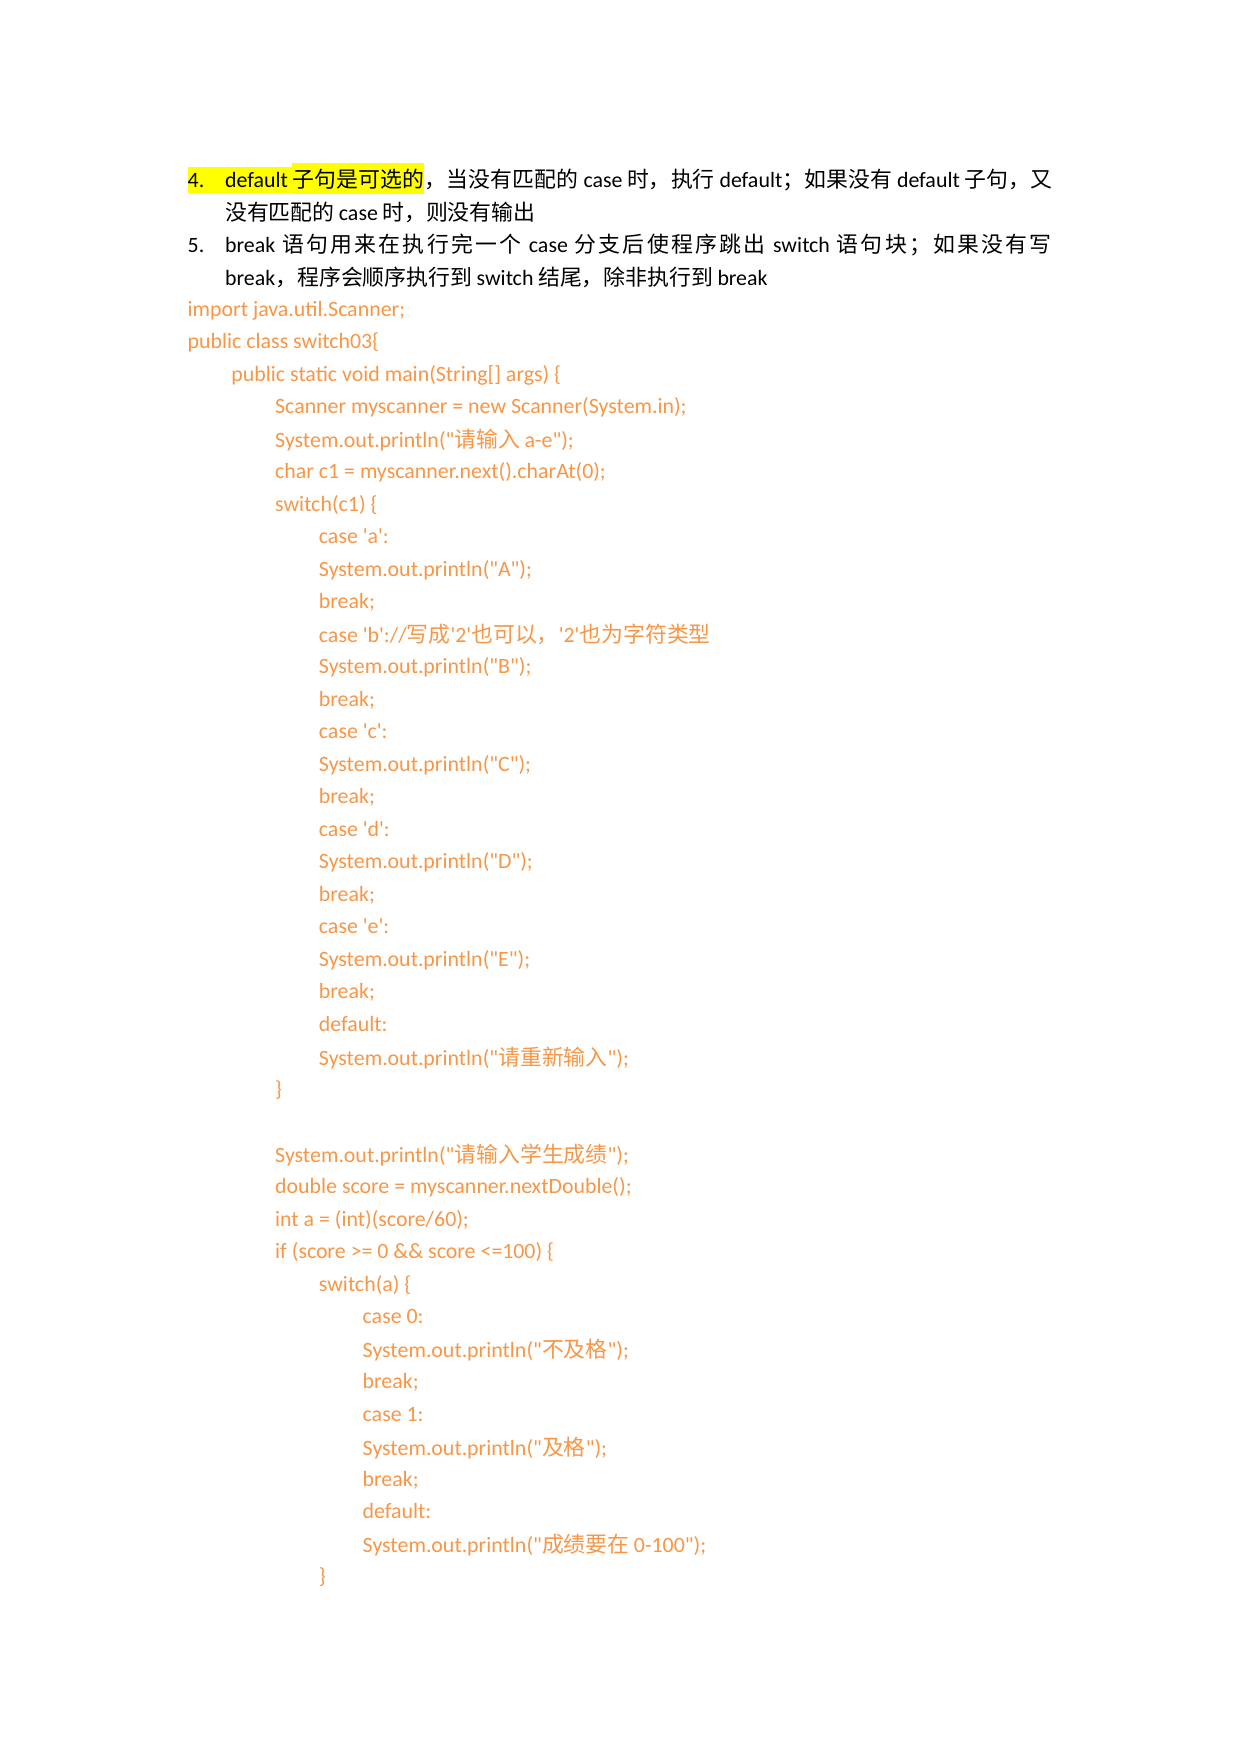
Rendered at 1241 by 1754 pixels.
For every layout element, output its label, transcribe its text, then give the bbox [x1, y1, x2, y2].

text case 'd': [187, 812, 1053, 844]
text switch(a) { [187, 1267, 1053, 1299]
text break; [187, 1364, 1053, 1397]
text break; [187, 1462, 1053, 1494]
list default子句是可选的，当没有匹配的case时，执行default；如果没有default子句，又没有匹配的case时，则没有输出 [187, 162, 1053, 227]
text case 0: [187, 1299, 1053, 1332]
text case 'a': [187, 519, 1053, 552]
text break; [187, 877, 1053, 909]
text break; [187, 584, 1053, 617]
text System.out.println("及格"); [187, 1429, 1053, 1462]
text System.out.println("请输入a-e"); [187, 422, 1053, 454]
text case 'c': [187, 714, 1053, 747]
text System.out.println("B"); [187, 649, 1053, 682]
list break语句用来在执行完一个case分支后使程序跳出switch语句块；如果没有写break，程序会顺序执行到switch结尾，除非执行到break [187, 227, 1053, 292]
text char c1 = myscanner.next().charAt(0); [187, 454, 1053, 487]
text case 'e': [187, 909, 1053, 942]
text System.out.println("请重新输入"); [187, 1039, 1053, 1072]
text System.out.println("成绩要在0-100"); [187, 1527, 1053, 1559]
text break; [187, 779, 1053, 812]
text System.out.println("A"); [187, 552, 1053, 584]
text break; [187, 974, 1053, 1007]
text if (score >= 0 && score <=100) { [187, 1234, 1053, 1267]
text System.out.println("C"); [187, 747, 1053, 779]
text } [187, 1559, 1053, 1592]
text case 1: [187, 1397, 1053, 1429]
text switch(c1) { [187, 487, 1053, 519]
text Scanner myscanner = new Scanner(System.in); [187, 389, 1053, 422]
text System.out.println("E"); [187, 942, 1053, 974]
text default: [187, 1007, 1053, 1039]
text System.out.println("D"); [187, 844, 1053, 877]
text System.out.println("请输入学生成绩"); [187, 1137, 1053, 1169]
text import java.util.Scanner; [187, 292, 1053, 324]
text int a = (int)(score/60); [187, 1202, 1053, 1234]
text public static void main(String[] args) { [187, 357, 1053, 389]
text public class switch03{ [187, 324, 1053, 357]
text System.out.println("不及格"); [187, 1332, 1053, 1364]
text break; [187, 682, 1053, 714]
text default: [187, 1494, 1053, 1527]
text case 'b'://写成'2'也可以，'2'也为字符类型 [187, 617, 1053, 649]
text } [187, 1072, 1053, 1104]
text double score = myscanner.nextDouble(); [187, 1169, 1053, 1202]
